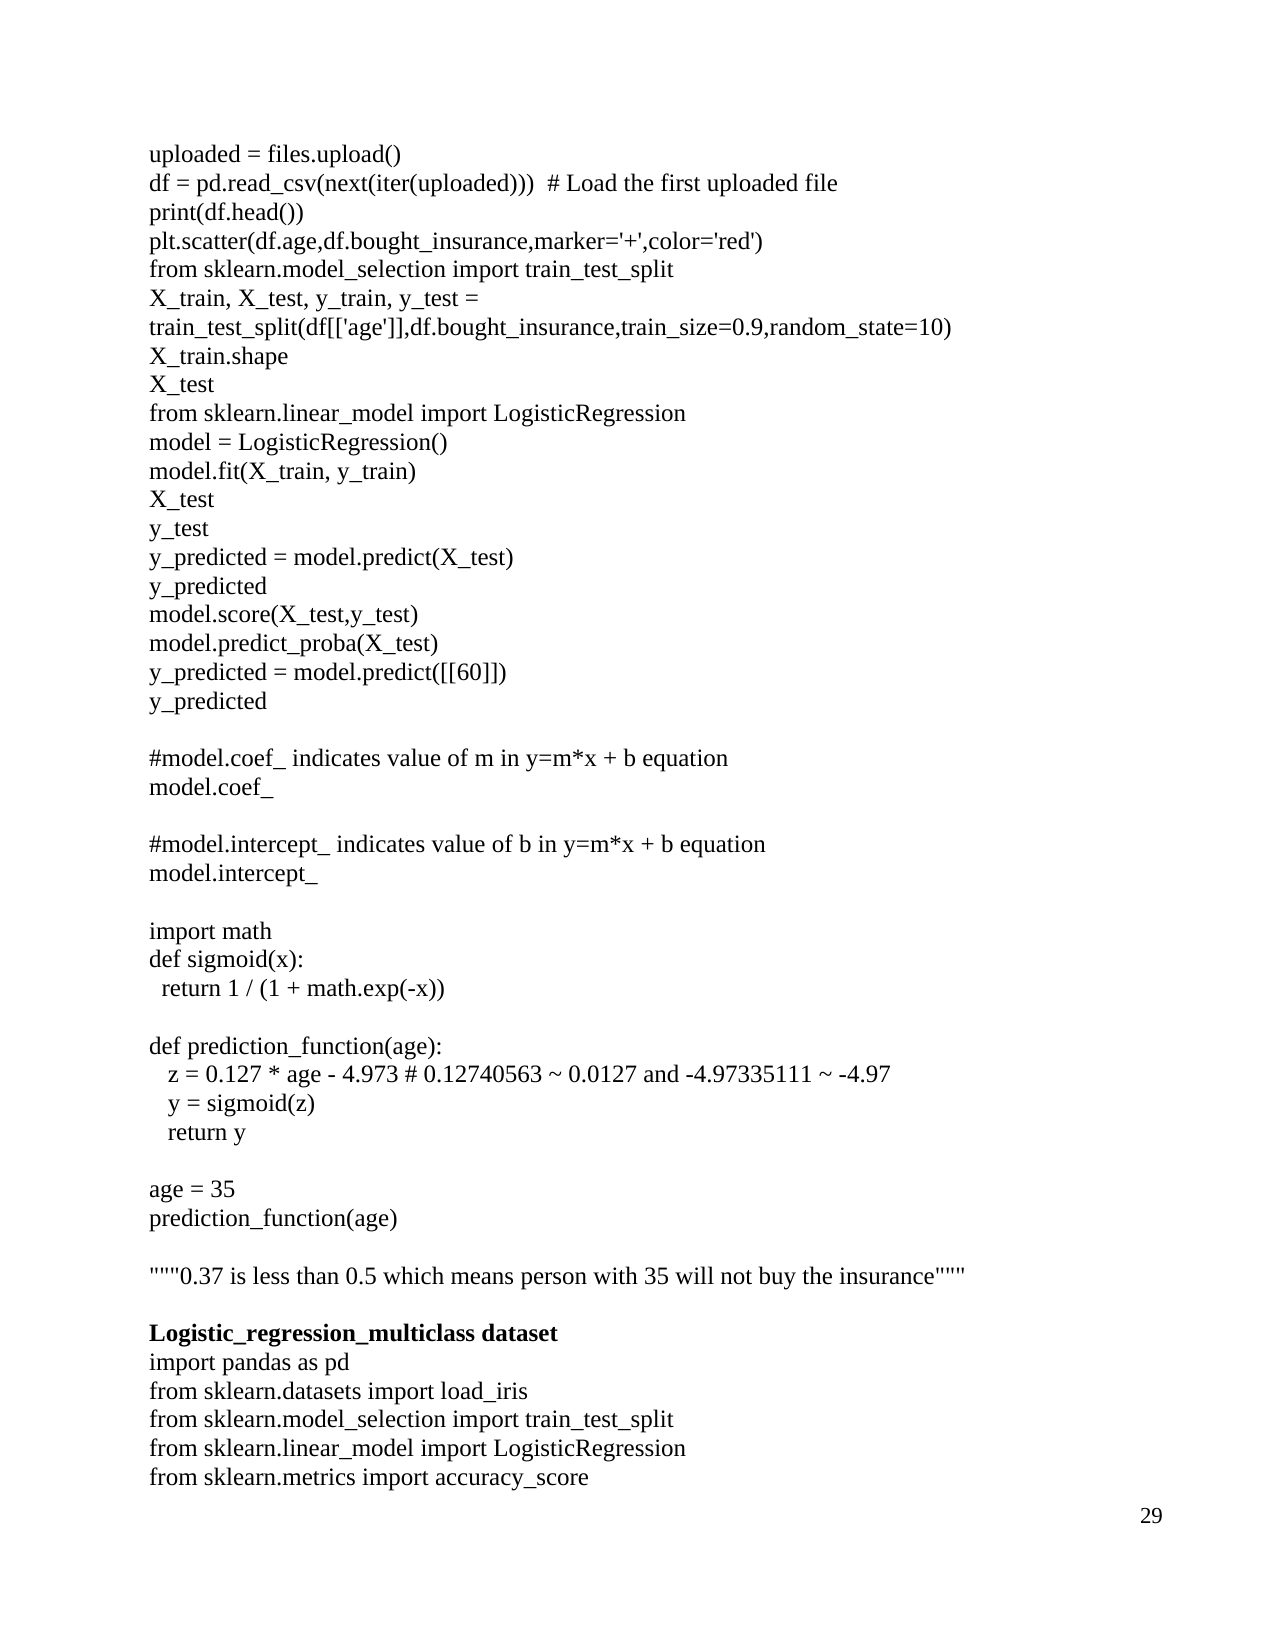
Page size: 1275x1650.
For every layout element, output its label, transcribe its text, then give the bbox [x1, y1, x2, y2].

text from sklearn.model_selection import train_test_split [149, 1404, 1162, 1433]
text return y [149, 1117, 1162, 1146]
text plt.scatter(df.age,df.bought_insurance,marker='+',color='red') [149, 226, 1162, 254]
text import pandas as pd [149, 1347, 1162, 1376]
text prediction_function(age) [149, 1203, 1162, 1232]
text print(df.head()) [149, 197, 1162, 226]
text age = 35 [149, 1174, 1162, 1203]
text df = pd.read_csv(next(iter(uploaded))) # Load the first uploaded file [149, 168, 1162, 197]
text X_test [149, 369, 1162, 398]
text def prediction_function(age): [149, 1031, 1162, 1059]
text model.intercept_ [149, 858, 1162, 887]
text y_predicted = model.predict([[60]]) [149, 657, 1162, 686]
text """0.37 is less than 0.5 which means person with 35 will not buy the insurance""" [149, 1261, 1162, 1289]
text model.coef_ [149, 772, 1162, 801]
text import math [149, 916, 1162, 944]
text from sklearn.linear_model import LogisticRegression [149, 1433, 1162, 1462]
text model = LogisticRegression() [149, 427, 1162, 456]
text def sigmoid(x): [149, 944, 1162, 973]
text y = sigmoid(z) [149, 1088, 1162, 1117]
text Logistic_regression_multiclass dataset [149, 1318, 1162, 1347]
text model.predict_proba(X_test) [149, 628, 1162, 657]
text X_test [149, 484, 1162, 513]
text model.score(X_test,y_test) [149, 599, 1162, 628]
text model.fit(X_train, y_train) [149, 456, 1162, 484]
text z = 0.127 * age - 4.973 # 0.12740563 ~ 0.0127 and -4.97335111 ~ -4.97 [149, 1059, 1162, 1088]
text from sklearn.linear_model import LogisticRegression [149, 398, 1162, 427]
text from sklearn.datasets import load_iris [149, 1376, 1162, 1404]
text #model.intercept_ indicates value of b in y=m*x + b equation [149, 829, 1162, 858]
text X_train.shape [149, 341, 1162, 369]
text y_predicted [149, 686, 1162, 714]
text from sklearn.metrics import accuracy_score [149, 1462, 1162, 1491]
text y_predicted [149, 571, 1162, 599]
text from sklearn.model_selection import train_test_split [149, 254, 1162, 283]
text return 1 / (1 + math.exp(-x)) [149, 973, 1162, 1002]
text #model.coef_ indicates value of m in y=m*x + b equation [149, 743, 1162, 772]
text y_predicted = model.predict(X_test) [149, 542, 1162, 571]
text uploaded = files.upload() [149, 139, 1162, 168]
text X_train, X_test, y_train, y_test = train_test_split(df[['age']],df.bought_insurance,train_size=0.9,random_state=10) [149, 283, 1162, 341]
text y_test [149, 513, 1162, 542]
